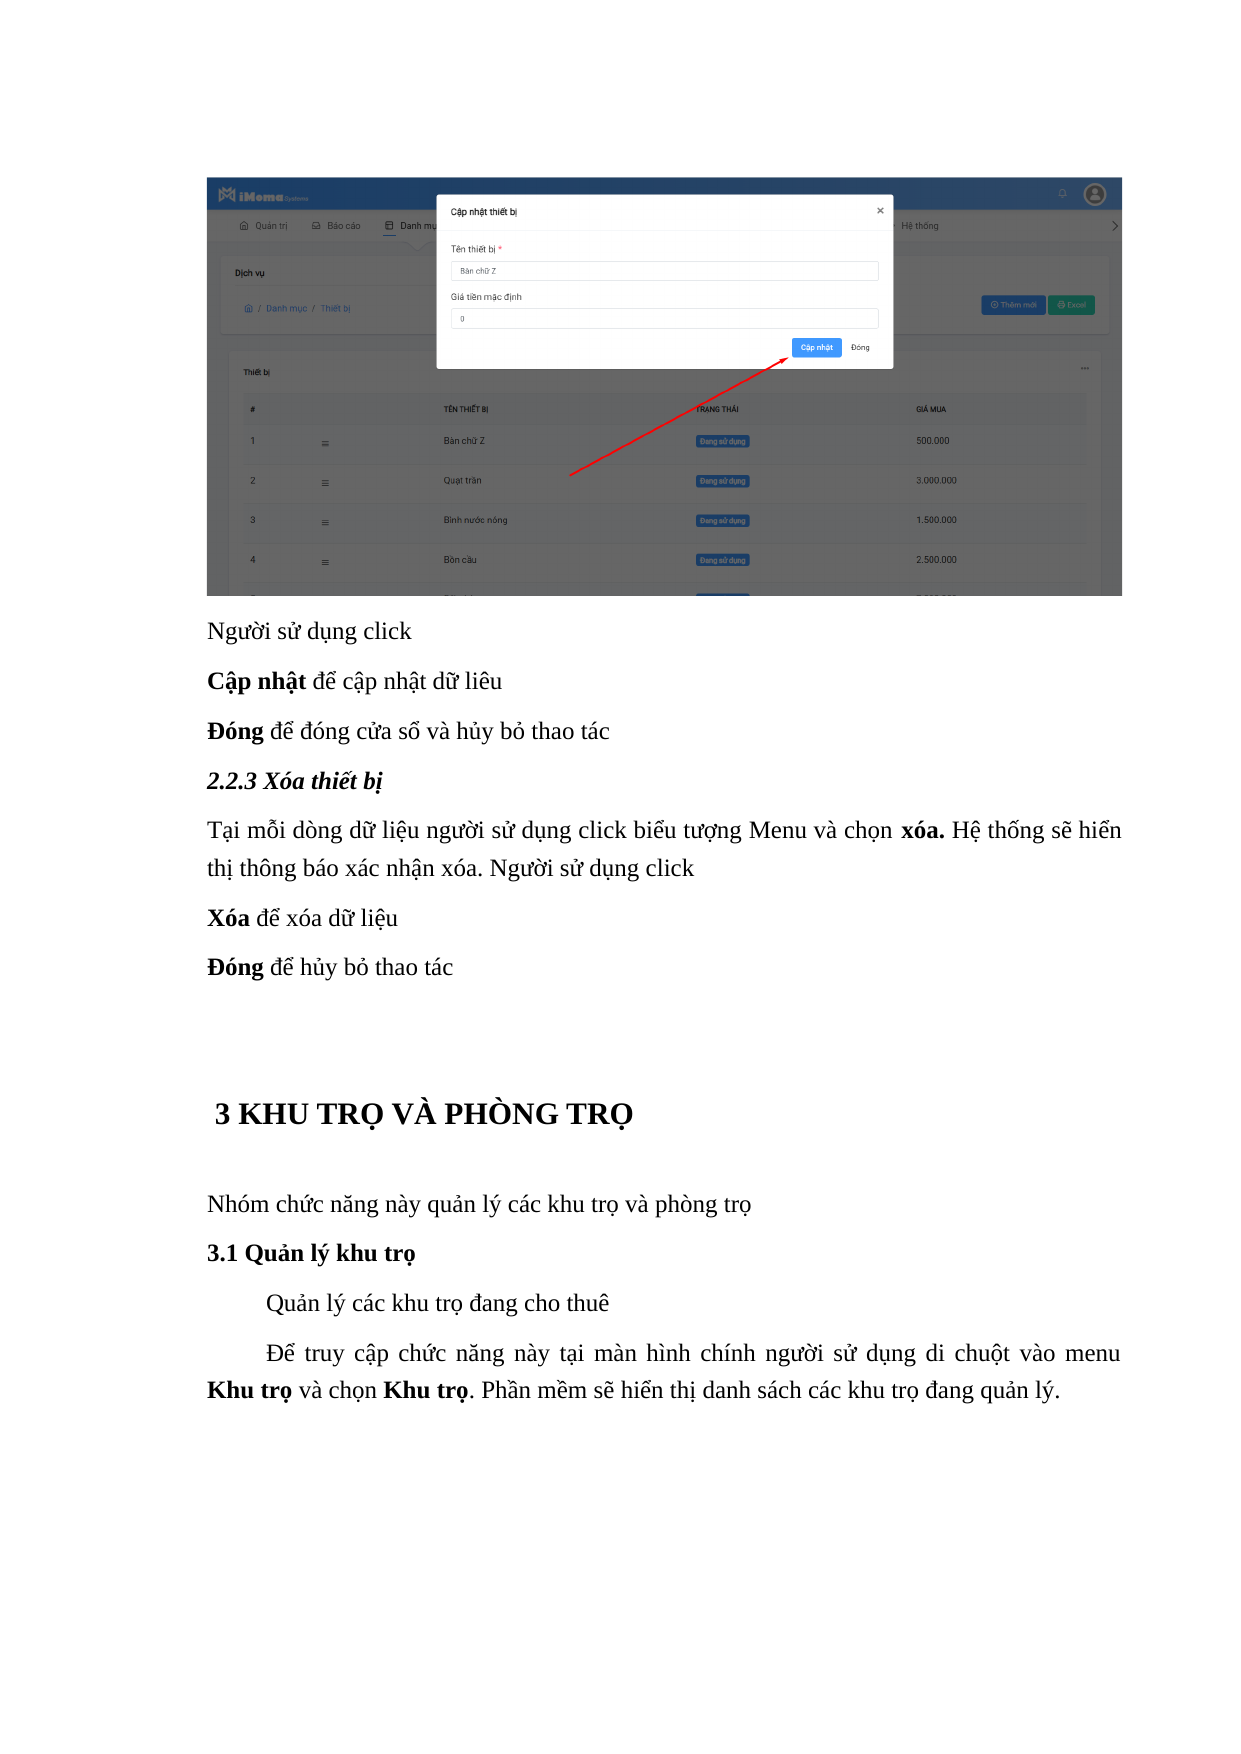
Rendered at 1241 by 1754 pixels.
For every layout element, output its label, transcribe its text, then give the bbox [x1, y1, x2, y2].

text Quản lý các khu trọ đang cho thuê [207, 1288, 1122, 1317]
text Cập nhật để cập nhật dữ liêu [207, 666, 1122, 695]
subtitle Xóa thiết bị [207, 766, 1122, 794]
text Tại mỗi dòng dữ liệu người sử dụng click biểu tượng Menu và chọn xóa. Hệ thống sẽ hiển thị thông báo xác nhận xóa. Người sử dụng click [207, 816, 1122, 882]
text Xóa để xóa dữ liệu [207, 903, 1122, 931]
text Nhóm chức năng này quản lý các khu trọ và phòng trọ [207, 1189, 1122, 1217]
subtitle Quản lý khu trọ [207, 1238, 1122, 1267]
picture [206, 177, 1123, 596]
text Đóng để hủy bỏ thao tác [207, 952, 1122, 981]
text Để truy cập chức năng này tại màn hình chính người sử dụng di chuột vào menu Khu trọ và chọn Khu trọ. Phần mềm sẽ hiển thị danh sách các khu trọ đang quản lý. [207, 1338, 1122, 1404]
text Người sử dụng click [207, 616, 1122, 645]
subtitle Khu trọ và phòng trọ [207, 1096, 1122, 1131]
text Đóng để đóng cửa sổ và hủy bỏ thao tác [207, 716, 1122, 745]
